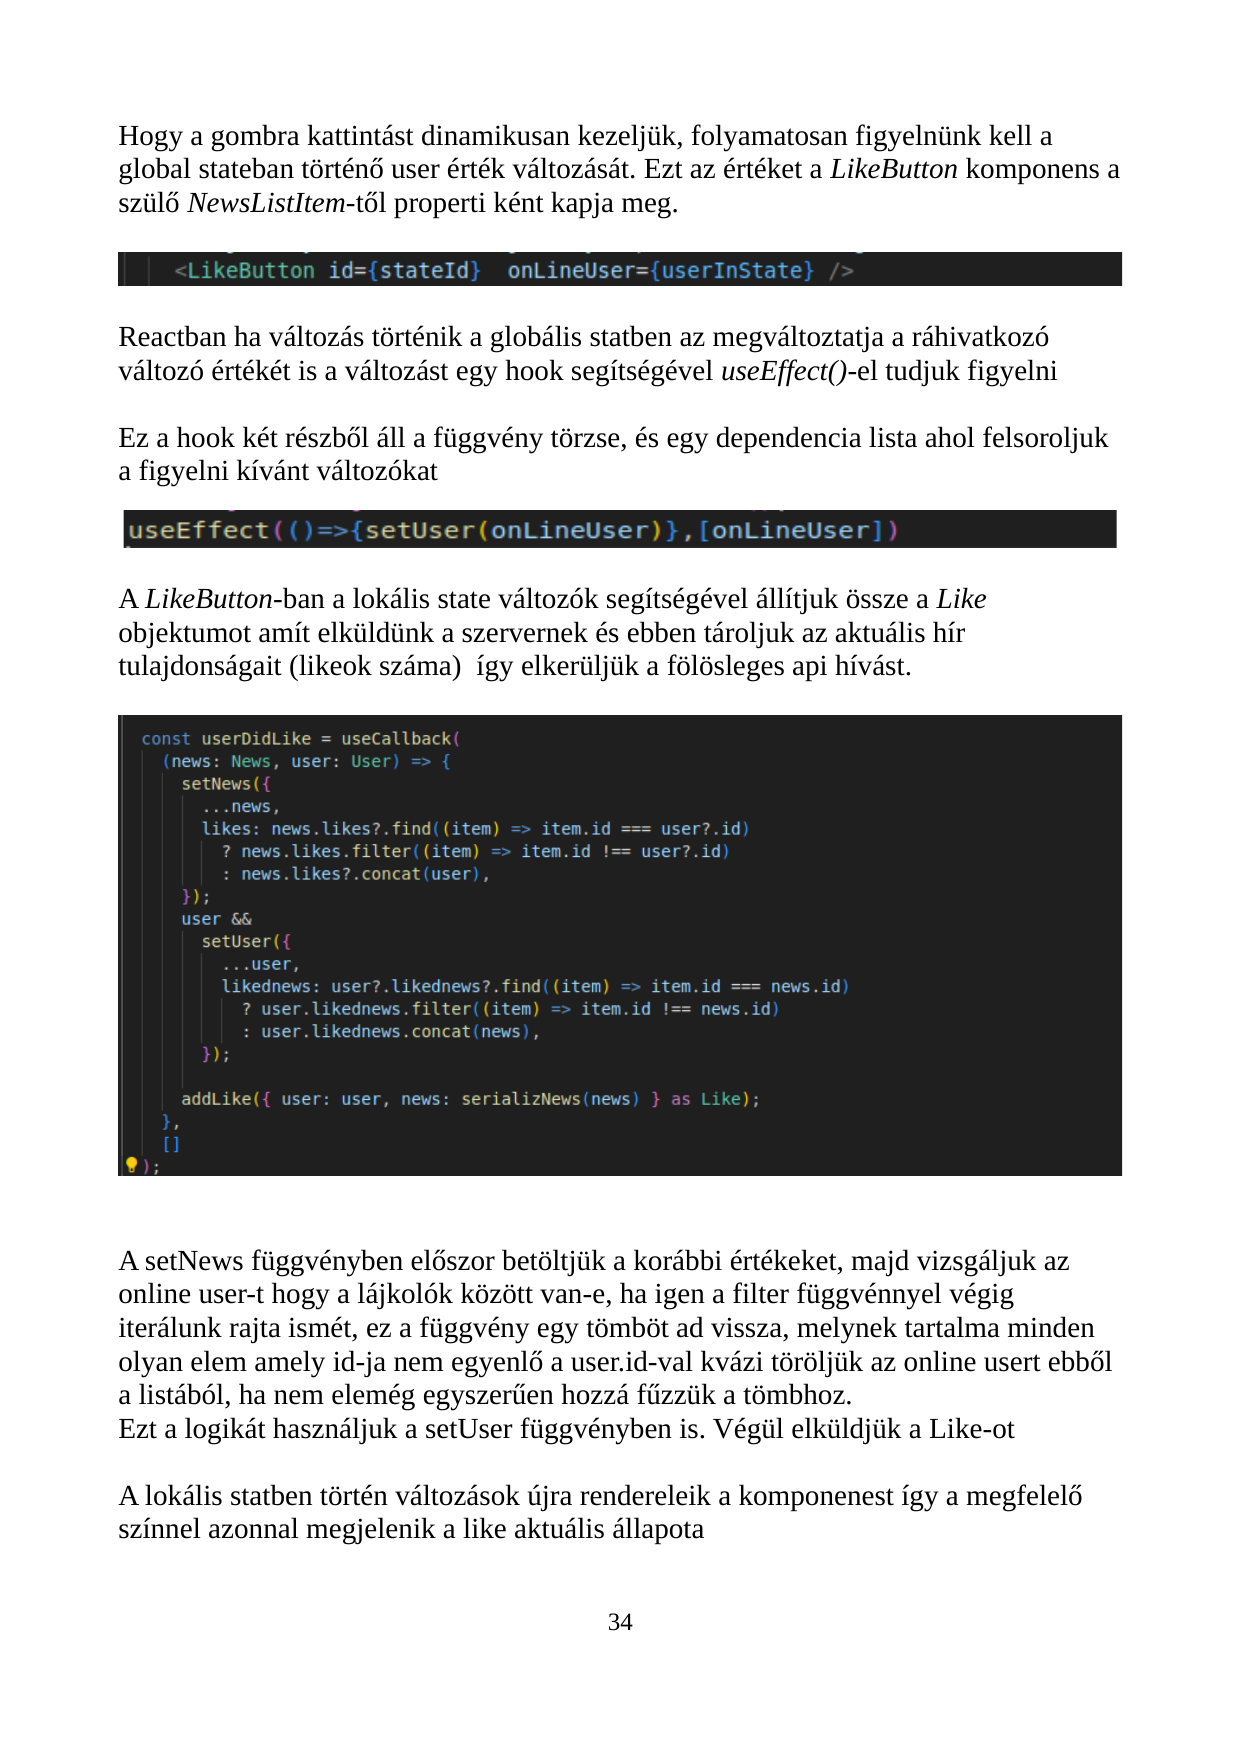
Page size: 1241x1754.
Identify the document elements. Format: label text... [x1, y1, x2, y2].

text Hogy a gombra kattintást dinamikusan kezeljük, folyamatosan figyelnünk kell a global stateban történő user érték változását. Ezt az értéket a LikeButton komponens a szülő NewsListItem-től properti ként kapja meg. [118, 118, 1122, 219]
picture [123, 510, 1117, 548]
text Ezt a logikát használjuk a setUser függvényben is. Végül elküldjük a Like-ot [118, 1411, 1122, 1444]
text A LikeButton-ban a lokális state változók segítségével állítjuk össze a Like objektumot amít elküldünk a szervernek és ebben tároljuk az aktuális hír tulajdonságait (likeok száma) így elkerüljük a fölösleges api hívást. [118, 581, 1122, 682]
text A setNews függvényben előszor betöltjük a korábbi értékeket, majd vizsgáljuk az online user-t hogy a lájkolók között van-e, ha igen a filter függvénnyel végig iterálunk rajta ismét, ez a függvény egy tömböt ad vissza, melynek tartalma minden olyan elem amely id-ja nem egyenlő a user.id-val kvázi töröljük az online usert ebből a listából, ha nem elemég egyszerűen hozzá fűzzük a tömbhoz. [118, 1243, 1122, 1411]
picture [118, 252, 1123, 286]
picture [118, 715, 1123, 1176]
text Reactban ha változás történik a globális statben az megváltoztatja a ráhivatkozó változó értékét is a változást egy hook segítségével useEffect()-el tudjuk figyelni [118, 319, 1122, 386]
text Ez a hook két részből áll a függvény törzse, és egy dependencia lista ahol felsoroljuk a figyelni kívánt változókat [118, 420, 1122, 487]
text A lokális statben történ változások újra rendereleik a komponenest így a megfelelő színnel azonnal megjelenik a like aktuális állapota [118, 1478, 1122, 1545]
